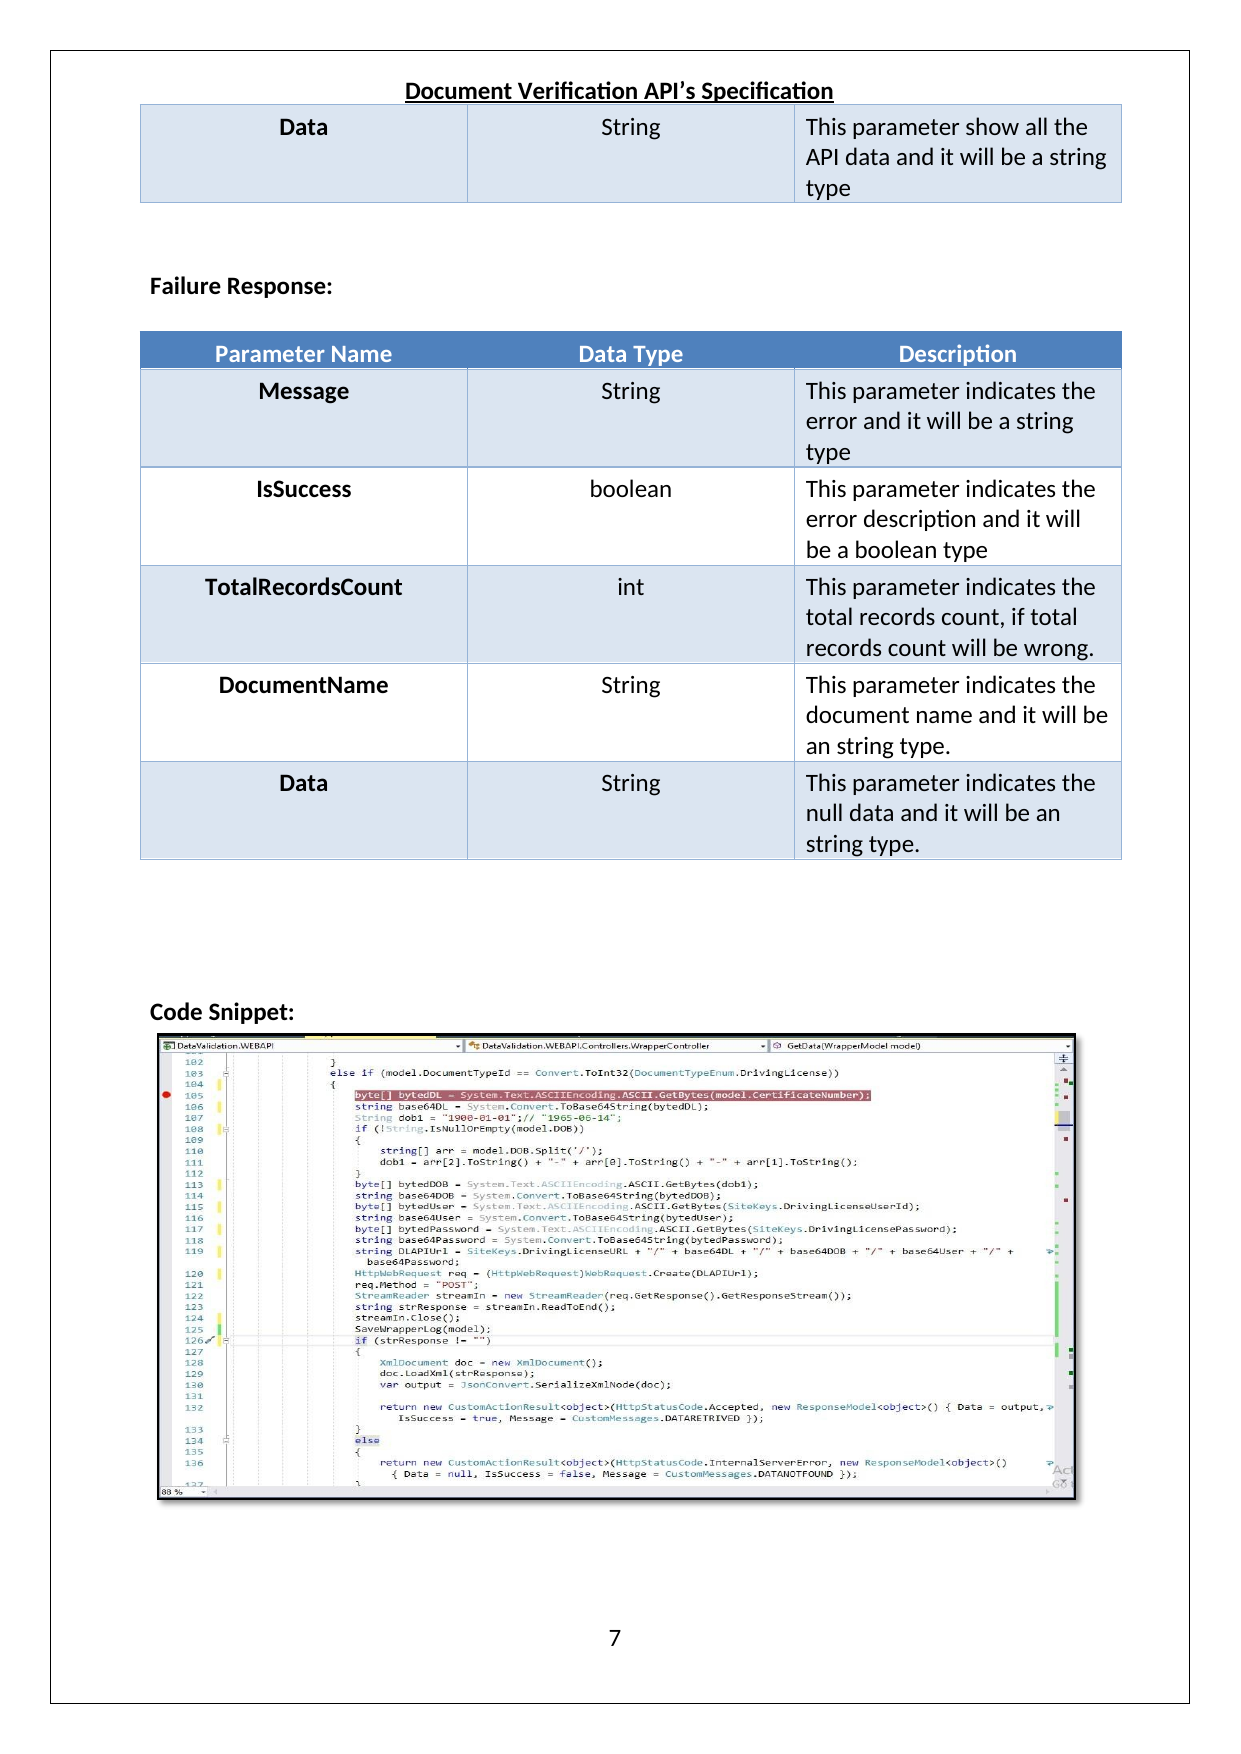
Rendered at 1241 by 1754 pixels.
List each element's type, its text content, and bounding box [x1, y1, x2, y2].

table_cell This parameter indicates the null data and it will be an string type. [795, 762, 1121, 858]
subtitle Failure Response: [150, 270, 1121, 301]
table_cell boolean [468, 468, 794, 564]
table_cell String [468, 105, 794, 202]
table_cell int [468, 566, 794, 662]
table_cell Data [141, 105, 467, 202]
table_cell String [468, 664, 794, 761]
table_cell IsSuccess [141, 468, 467, 564]
table_cell This parameter indicates the error and it will be a string type [795, 370, 1121, 466]
table_header Data Type [468, 333, 794, 368]
table_cell Message [141, 370, 467, 466]
table_cell This parameter indicates the error description and it will be a boolean type [795, 468, 1121, 564]
table_cell TotalRecordsCount [141, 566, 467, 662]
subtitle Code Snippet: [150, 996, 1121, 1027]
table_cell String [468, 370, 794, 466]
table_cell This parameter show all the API data and it will be a string type [795, 105, 1121, 202]
table_header Description [795, 333, 1121, 368]
table_cell This parameter indicates the total records count, if total records count will be wrong. [795, 566, 1121, 662]
table_header Parameter Name [141, 333, 467, 368]
table_cell DocumentName [141, 664, 467, 761]
table_cell Data [141, 762, 467, 858]
table_cell String [468, 762, 794, 858]
table_cell This parameter indicates the document name and it will be an string type. [795, 664, 1121, 761]
picture [155, 1032, 1088, 1510]
